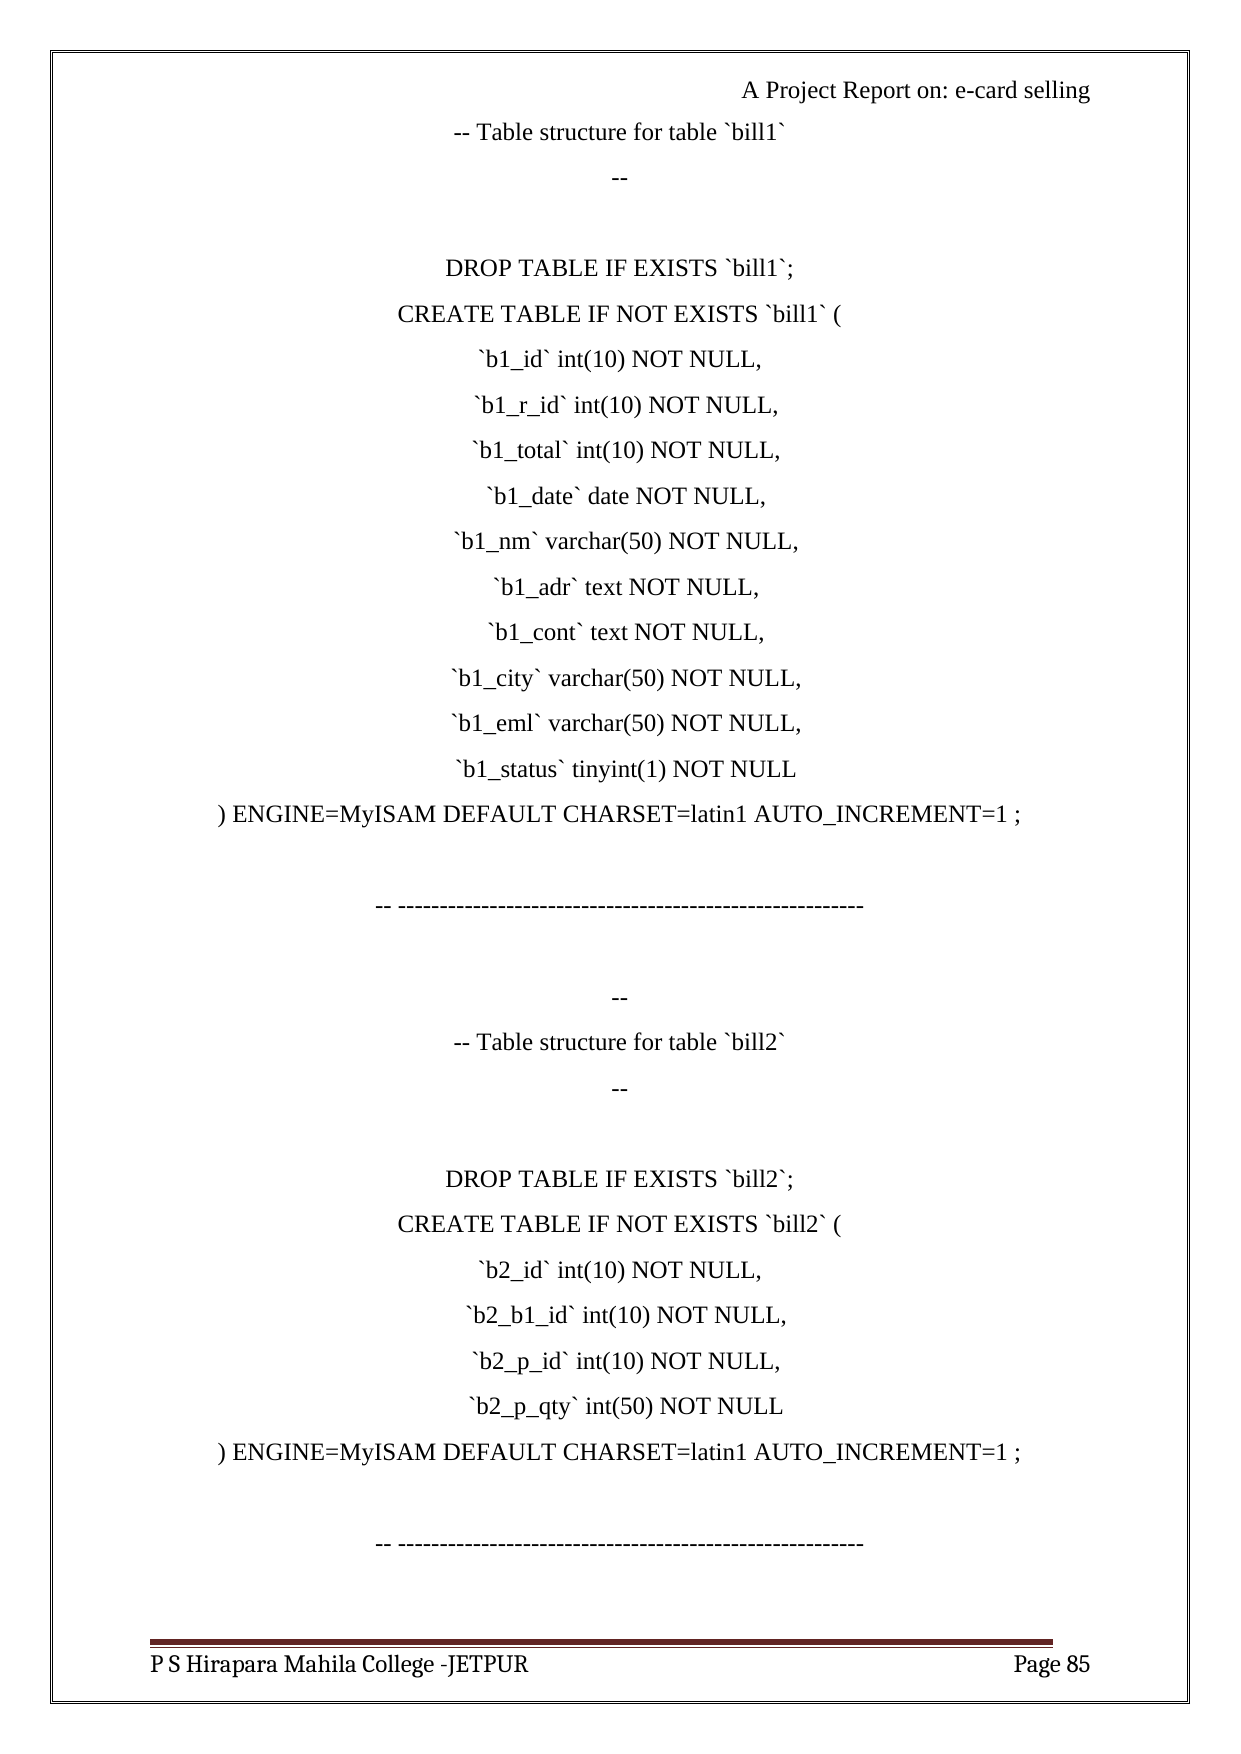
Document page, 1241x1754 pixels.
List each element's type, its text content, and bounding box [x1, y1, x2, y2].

title `b2_id` int(10) NOT NULL, [197, 1242, 1042, 1287]
title DROP TABLE IF EXISTS `bill2`; [197, 1151, 1042, 1196]
title -- -------------------------------------------------------- [197, 878, 1042, 923]
title -- Table structure for table `bill1` [197, 104, 1042, 149]
title `b1_cont` text NOT NULL, [197, 604, 1042, 650]
title `b1_nm` varchar(50) NOT NULL, [197, 513, 1042, 559]
title -- [197, 1060, 1042, 1105]
title `b1_adr` text NOT NULL, [197, 559, 1042, 604]
title -- Table structure for table `bill2` [197, 1014, 1042, 1060]
title CREATE TABLE IF NOT EXISTS `bill2` ( [197, 1196, 1042, 1242]
title `b1_eml` varchar(50) NOT NULL, [197, 696, 1042, 741]
title -- [197, 149, 1042, 195]
title `b2_p_qty` int(50) NOT NULL [197, 1378, 1042, 1424]
title `b1_r_id` int(10) NOT NULL, [197, 377, 1042, 422]
title ) ENGINE=MyISAM DEFAULT CHARSET=latin1 AUTO_INCREMENT=1 ; [197, 1424, 1042, 1469]
title `b2_b1_id` int(10) NOT NULL, [197, 1287, 1042, 1333]
title `b1_id` int(10) NOT NULL, [197, 331, 1042, 377]
title `b1_city` varchar(50) NOT NULL, [197, 650, 1042, 696]
title ) ENGINE=MyISAM DEFAULT CHARSET=latin1 AUTO_INCREMENT=1 ; [197, 787, 1042, 832]
title `b1_date` date NOT NULL, [197, 468, 1042, 513]
title `b1_total` int(10) NOT NULL, [197, 422, 1042, 468]
title `b2_p_id` int(10) NOT NULL, [197, 1333, 1042, 1378]
title CREATE TABLE IF NOT EXISTS `bill1` ( [197, 286, 1042, 331]
title `b1_status` tinyint(1) NOT NULL [197, 741, 1042, 787]
title DROP TABLE IF EXISTS `bill1`; [197, 240, 1042, 286]
title -- -------------------------------------------------------- [197, 1515, 1042, 1560]
title -- [197, 969, 1042, 1014]
